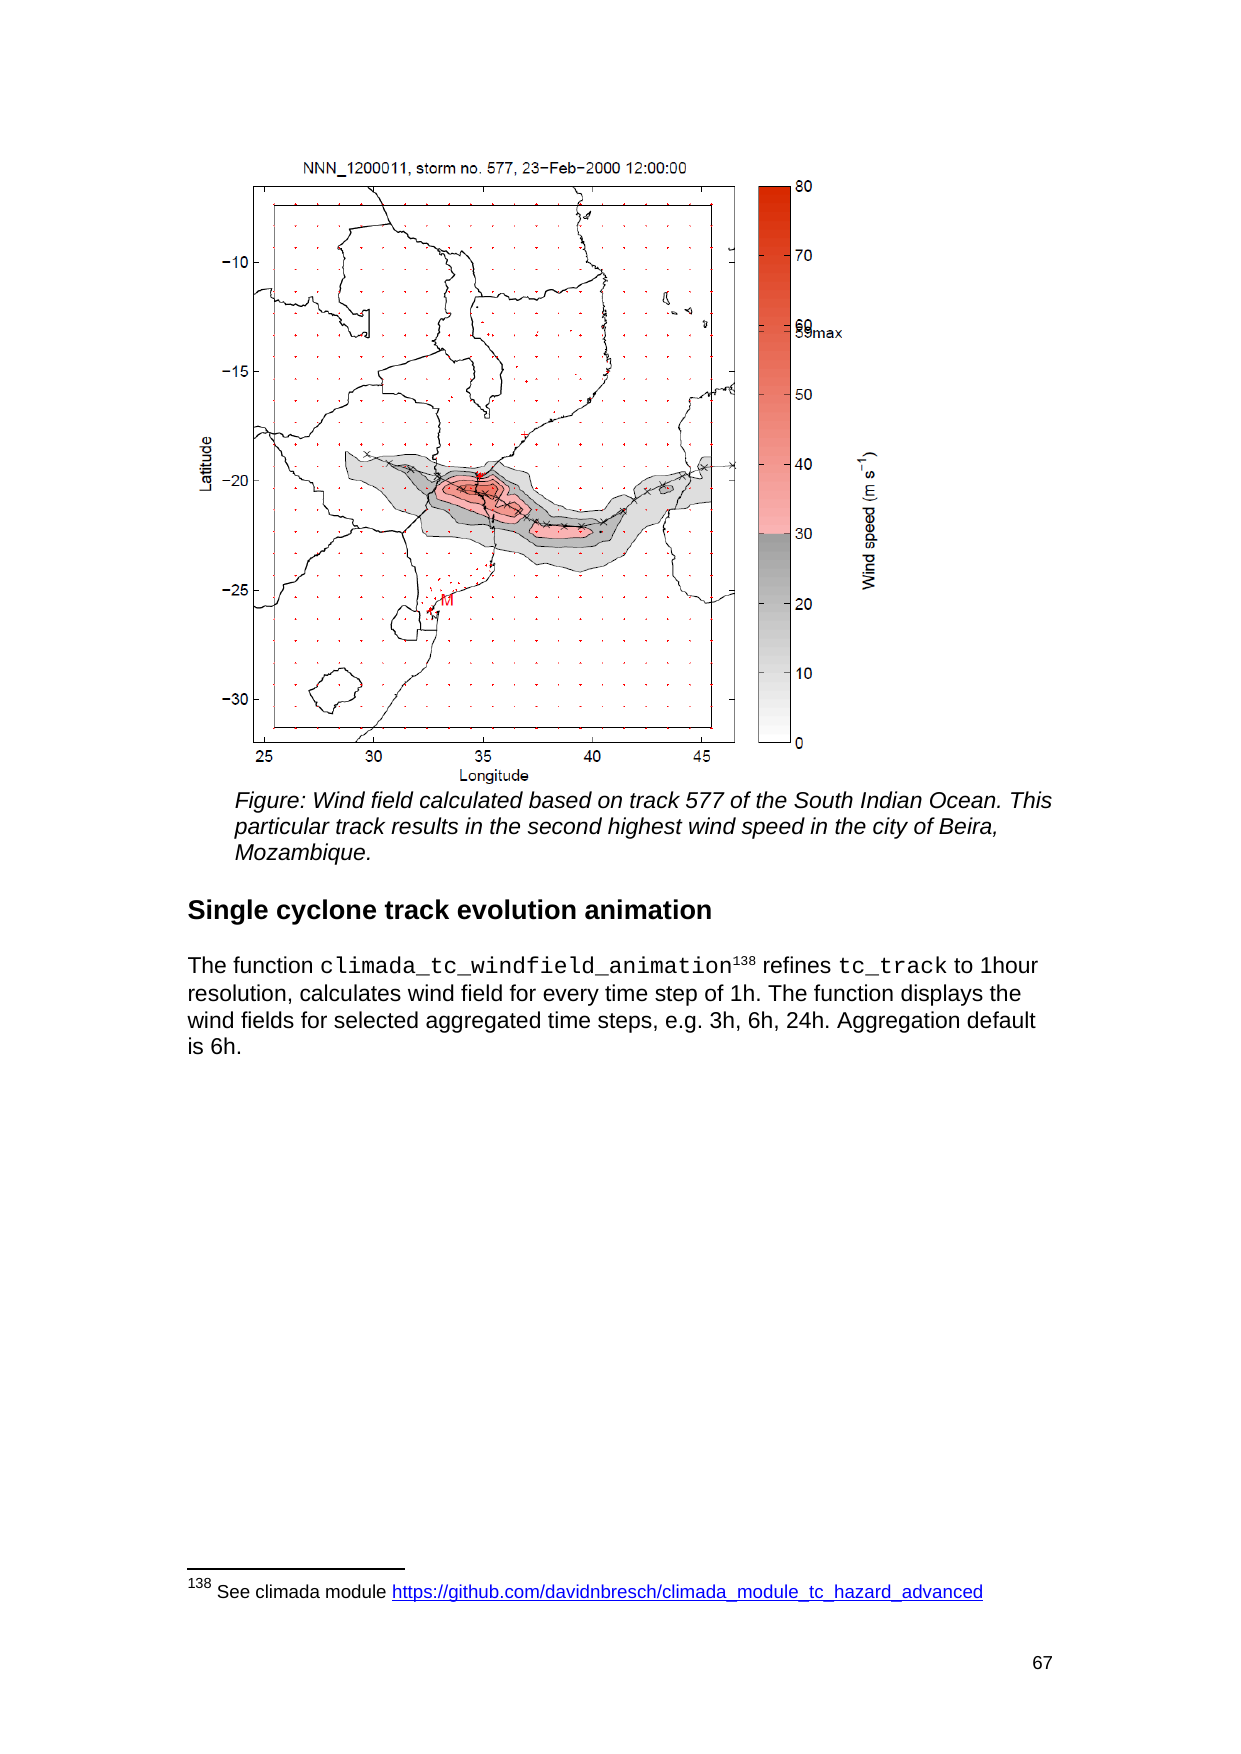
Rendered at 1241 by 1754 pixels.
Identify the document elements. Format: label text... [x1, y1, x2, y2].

text The function climada_tc_windfield_animation refines tc_track to 1hour resolution, calculates wind field for every time step of 1h. The function displays the wind fields for selected aggregated time steps, e.g. 3h, 6h, 24h. Aggregation default is 6h. [187, 952, 1053, 1059]
subtitle Single cyclone track evolution animation [187, 894, 1053, 926]
text Figure: Wind field calculated based on track 577 of the South Indian Ocean. This particular track results in the second highest wind speed in the city of Beira, Mozambique. [234, 787, 1053, 866]
